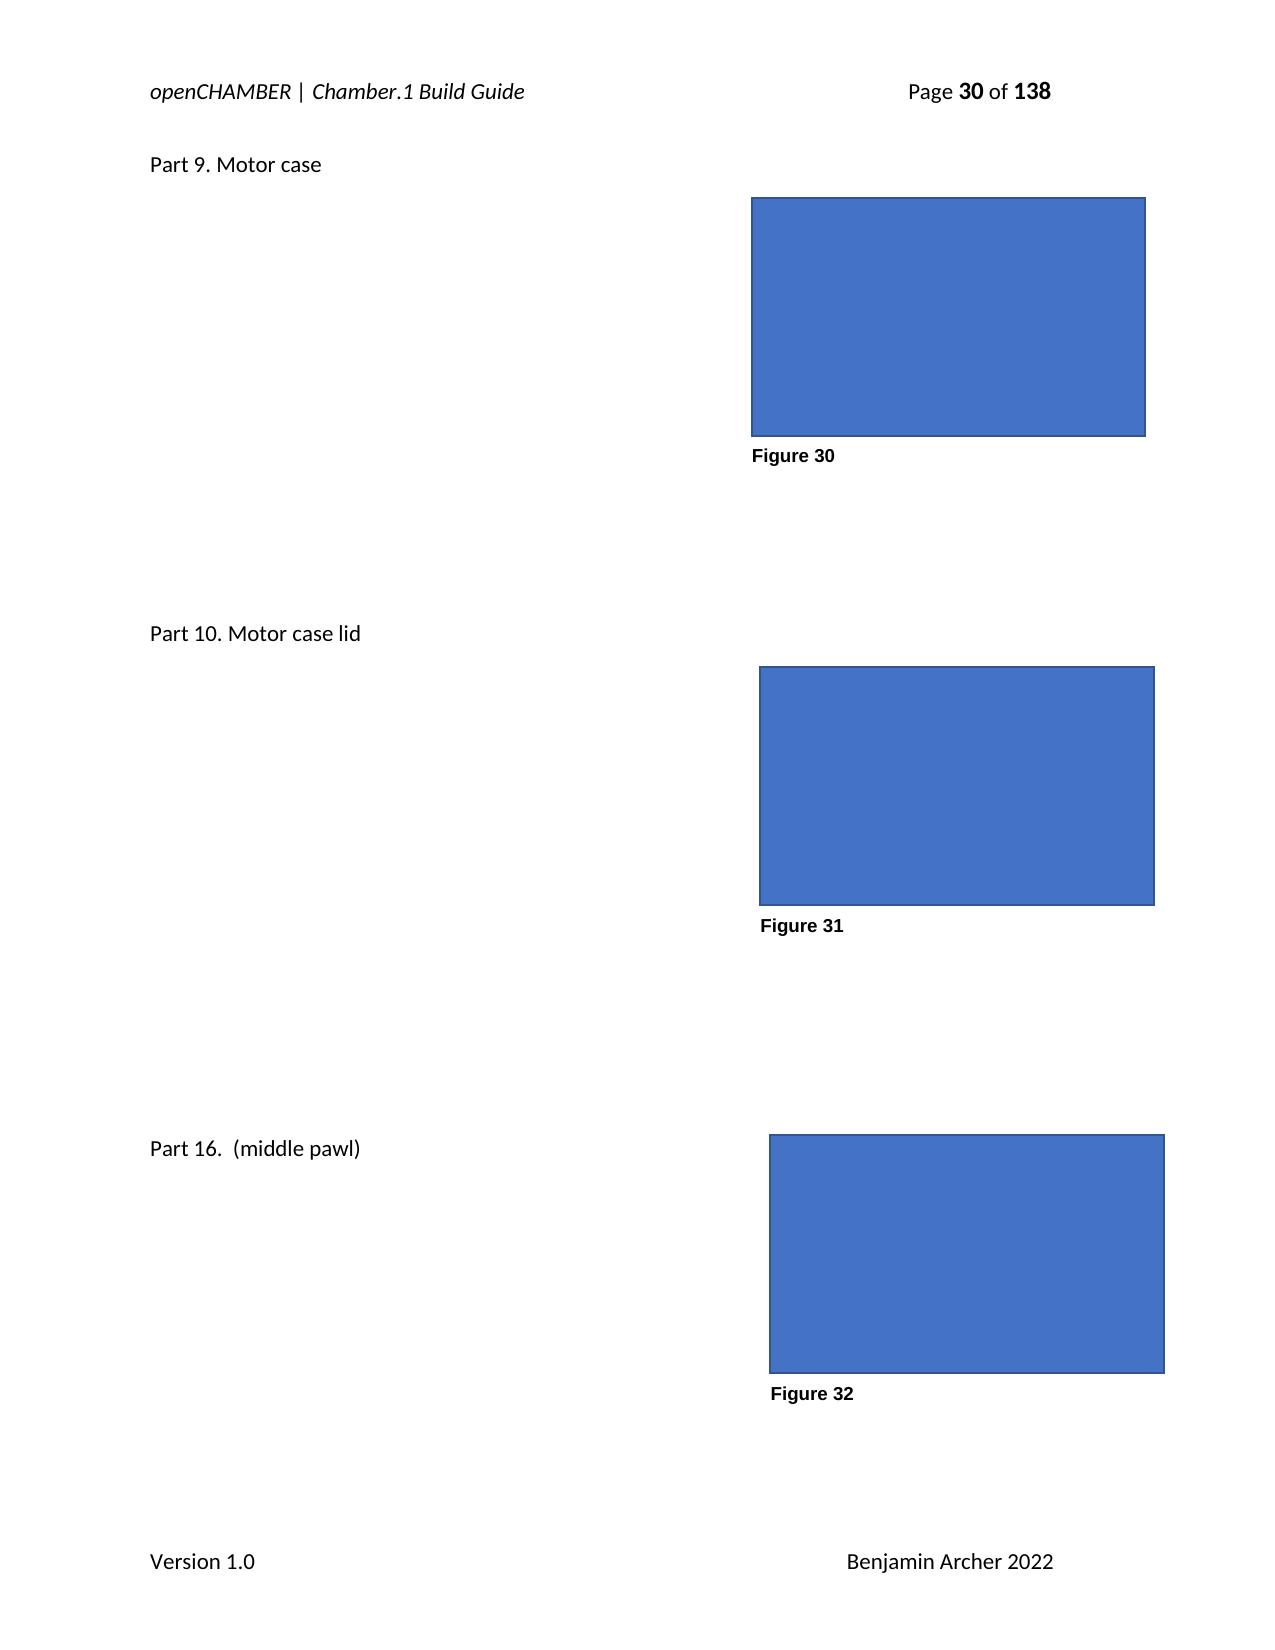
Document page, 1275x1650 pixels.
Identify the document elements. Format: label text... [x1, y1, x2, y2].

text Part 9. Motor case [150, 150, 1125, 178]
text Part 10. Motor case lid [150, 619, 1125, 647]
text Part 16. (middle pawl) [150, 1134, 769, 1162]
